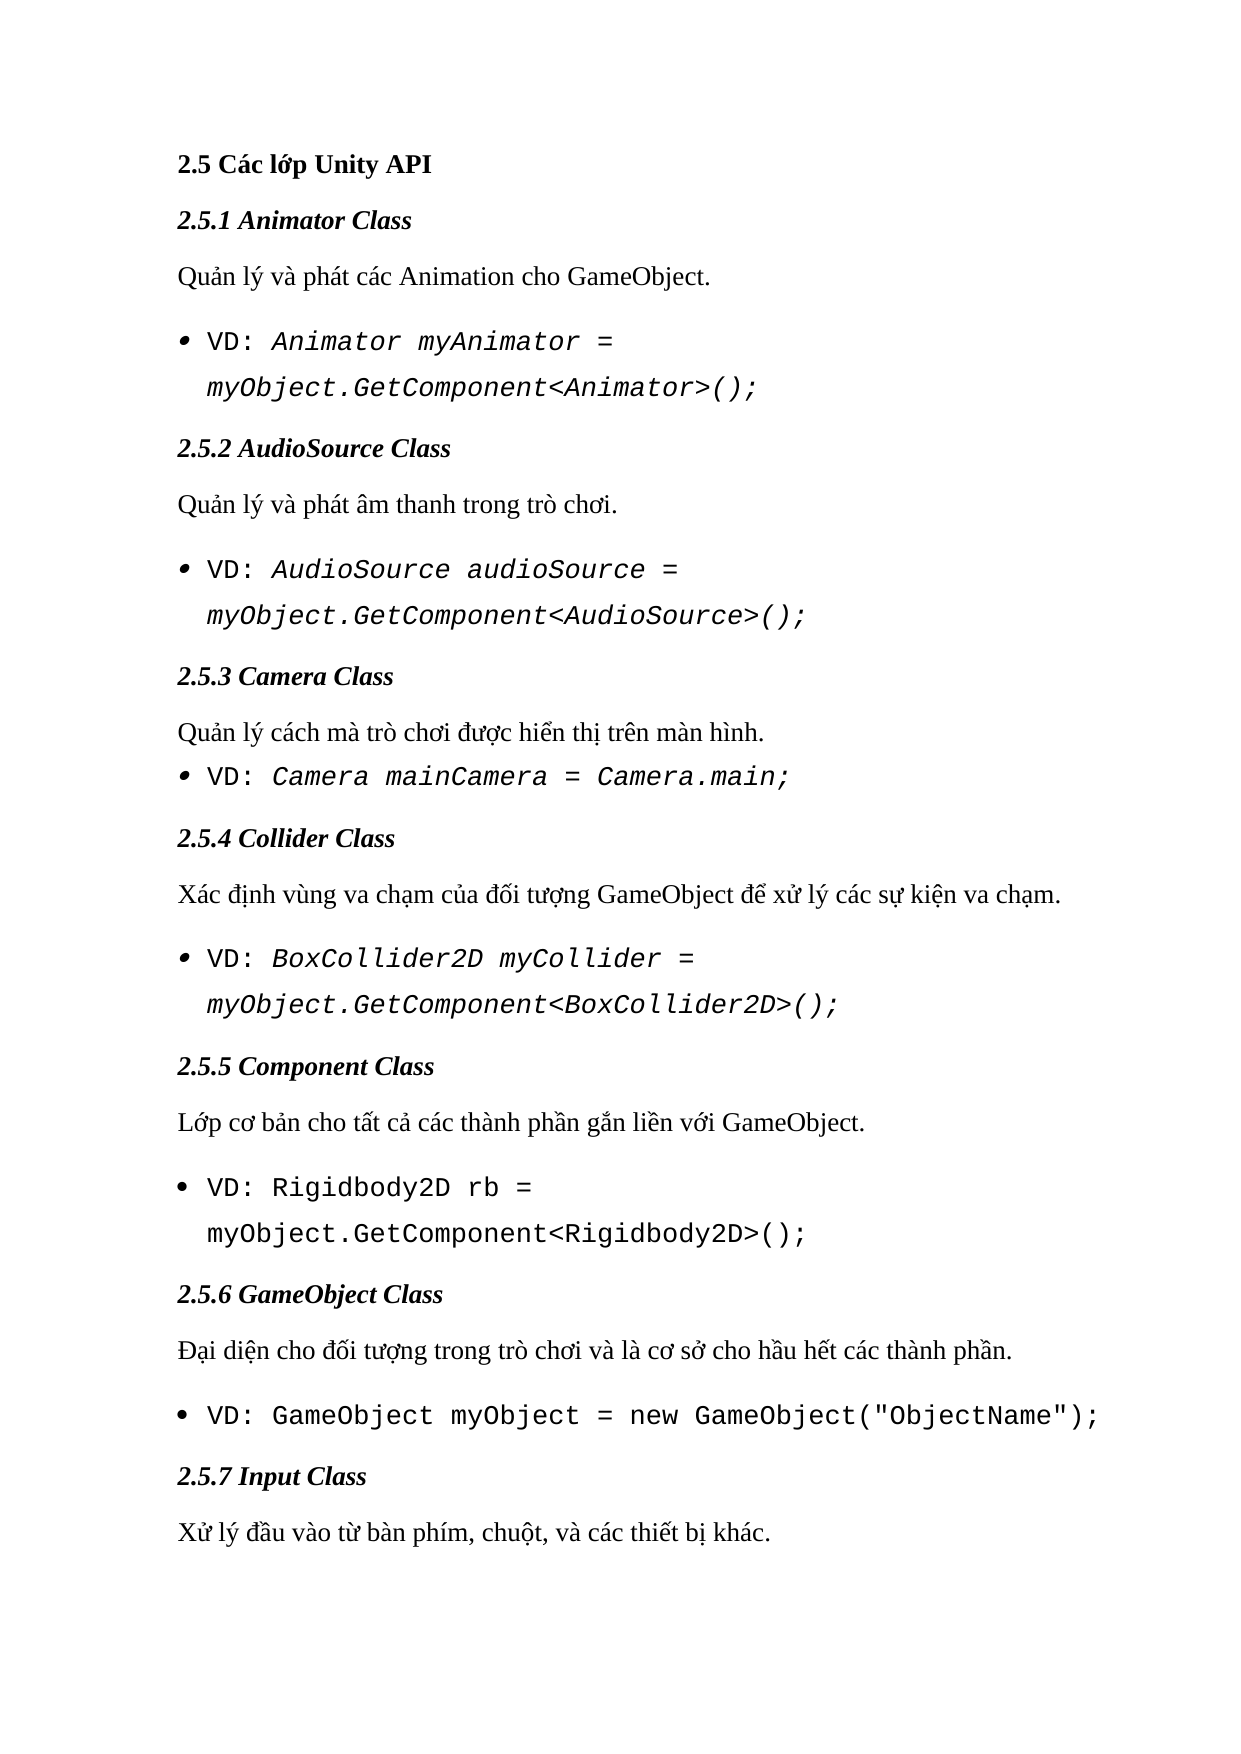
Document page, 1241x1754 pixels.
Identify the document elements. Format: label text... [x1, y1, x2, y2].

subtitle Các lớp Unity API [177, 148, 1122, 179]
subtitle GameObject Class [177, 1278, 1122, 1309]
text Quản lý và phát âm thanh trong trò chơi. [177, 488, 1122, 519]
text VD: Animator myAnimator = myObject.GetComponent<Animator>(); [177, 327, 1122, 404]
subtitle Animator Class [177, 204, 1122, 235]
text VD: Camera mainCamera = Camera.main; [177, 763, 1122, 794]
text Xác định vùng va chạm của đối tượng GameObject để xử lý các sự kiện va chạm. [177, 878, 1122, 909]
text Quản lý và phát các Animation cho GameObject. [177, 260, 1122, 291]
text Đại diện cho đối tượng trong trò chơi và là cơ sở cho hầu hết các thành phần. [177, 1334, 1122, 1365]
subtitle AudioSource Class [177, 432, 1122, 463]
text VD: Rigidbody2D rb = myObject.GetComponent<Rigidbody2D>(); [177, 1173, 1122, 1250]
subtitle Camera Class [177, 660, 1122, 691]
subtitle Component Class [177, 1050, 1122, 1081]
text VD: BoxCollider2D myCollider = myObject.GetComponent<BoxCollider2D>(); [177, 945, 1122, 1022]
text VD: AudioSource audioSource = myObject.GetComponent<AudioSource>(); [177, 556, 1122, 632]
subtitle Collider Class [177, 822, 1122, 853]
text Xử lý đầu vào từ bàn phím, chuột, và các thiết bị khác. [177, 1516, 1122, 1548]
text Lớp cơ bản cho tất cả các thành phần gắn liền với GameObject. [177, 1106, 1122, 1137]
text VD: GameObject myObject = new GameObject("ObjectName"); [177, 1402, 1122, 1432]
text Quản lý cách mà trò chơi được hiển thị trên màn hình. [177, 716, 1122, 748]
subtitle Input Class [177, 1460, 1122, 1491]
